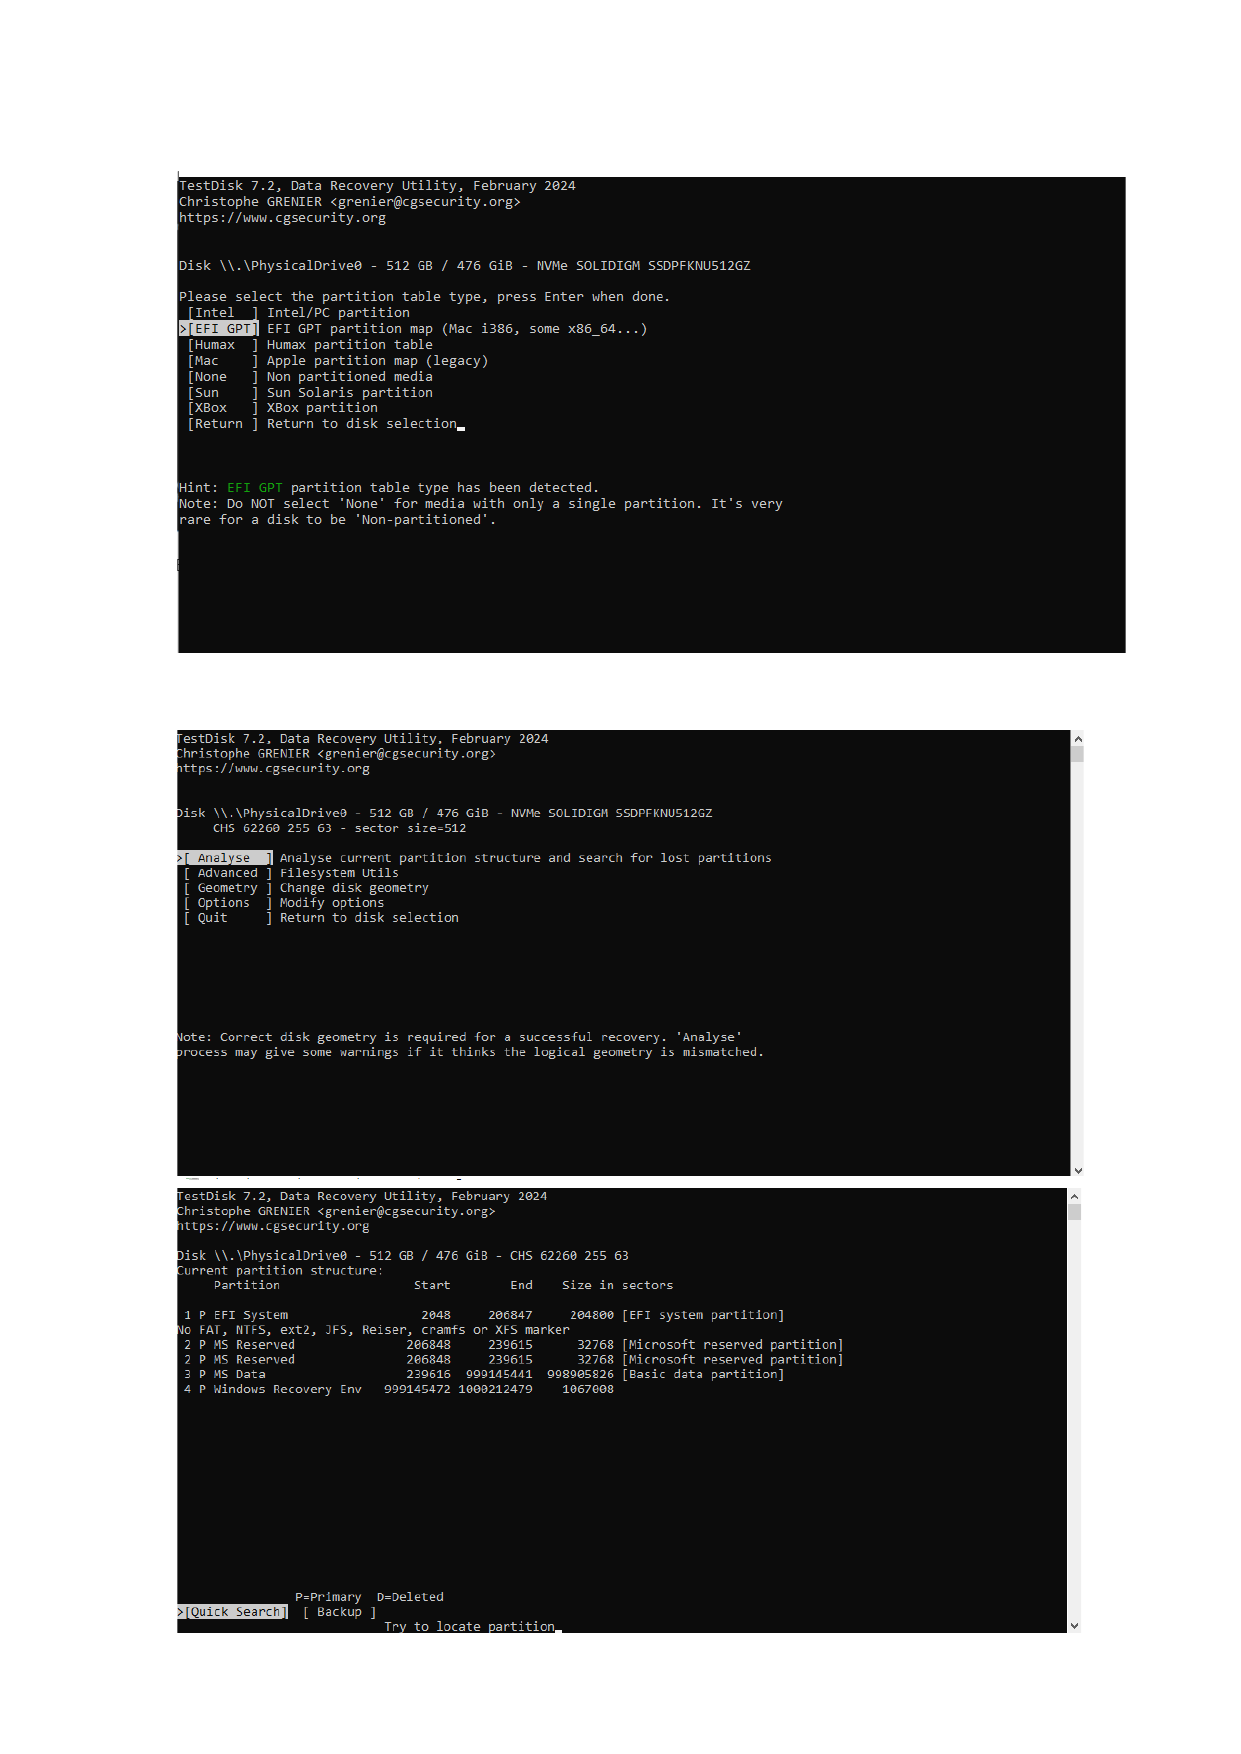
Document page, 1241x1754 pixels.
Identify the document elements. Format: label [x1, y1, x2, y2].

picture [177, 1178, 1082, 1633]
picture [177, 171, 1126, 653]
picture [177, 724, 1084, 1176]
